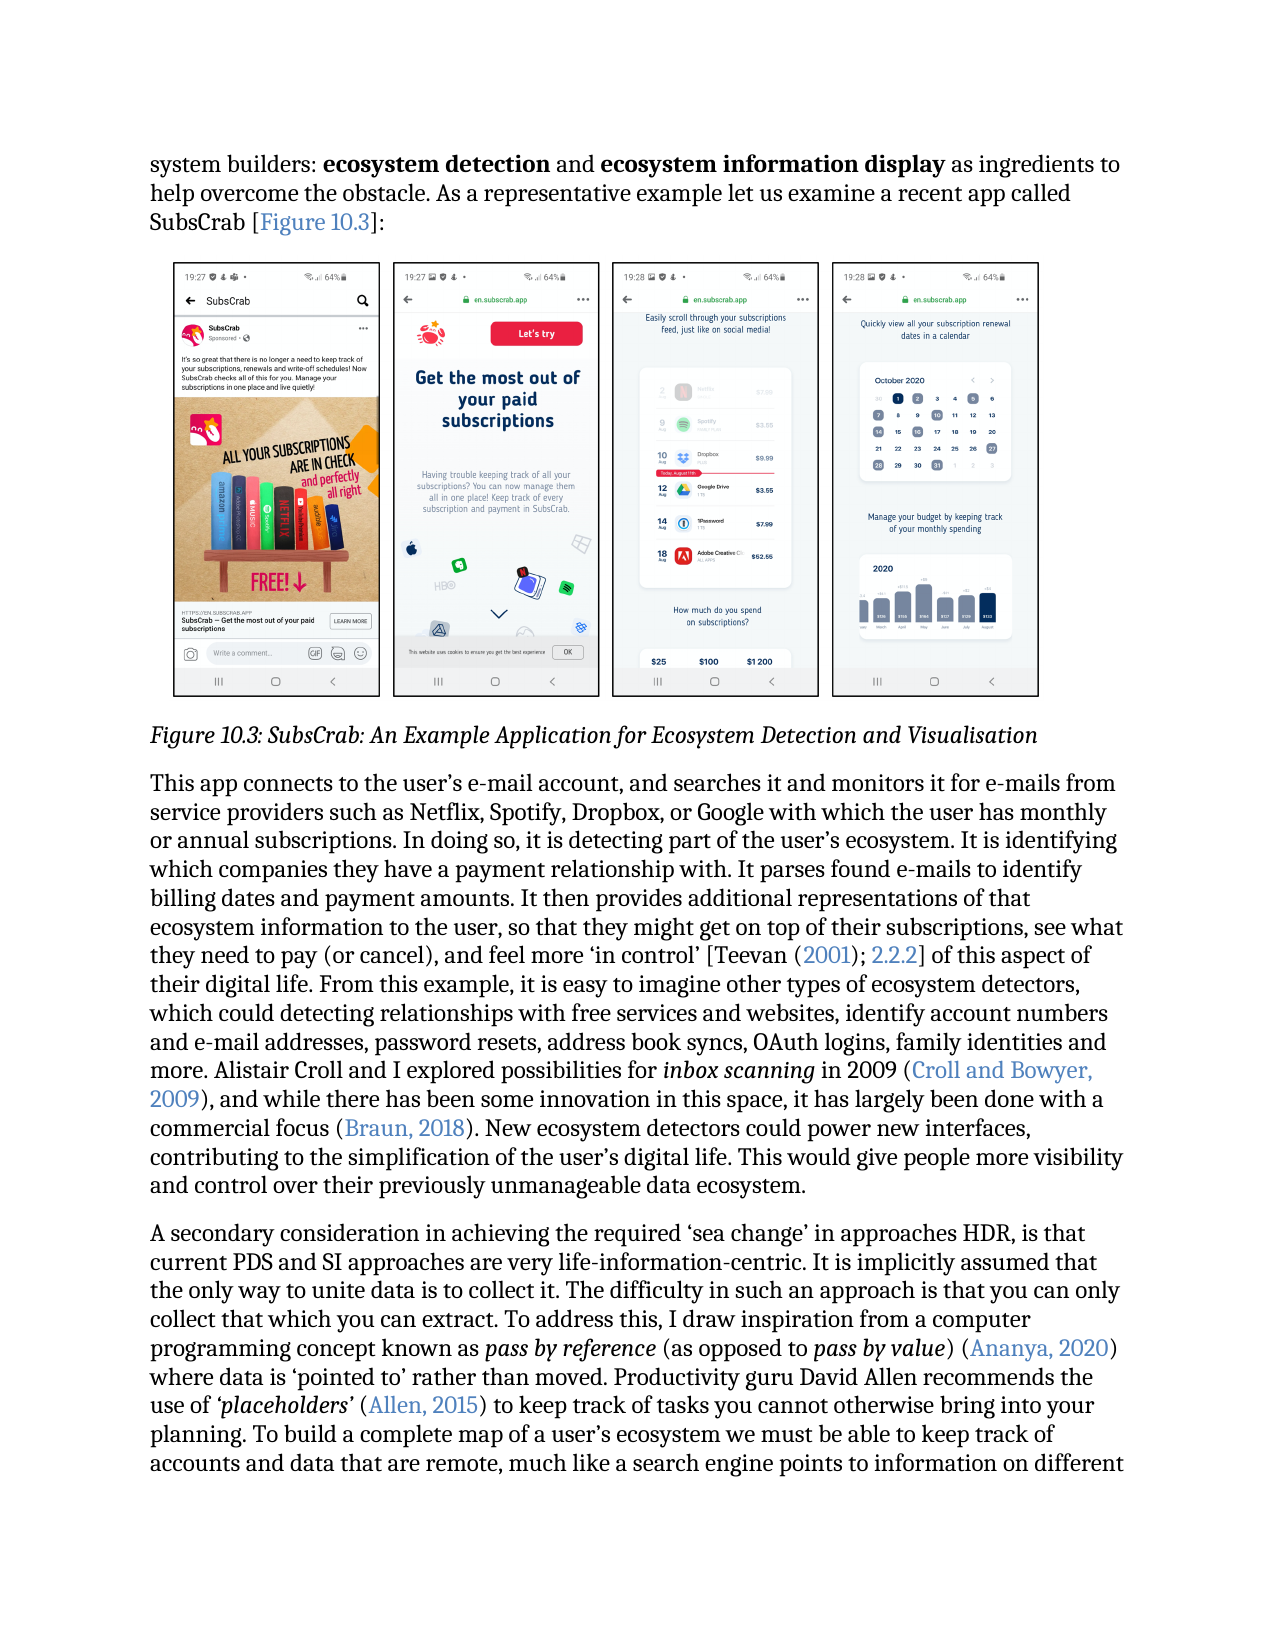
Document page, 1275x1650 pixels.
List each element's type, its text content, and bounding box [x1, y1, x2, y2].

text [150, 1219, 1125, 1477]
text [150, 150, 1125, 236]
text Figure 10.3: SubsCrab: An Example Application for Ecosystem Detection and Visualisation [150, 721, 1125, 750]
text This app connects to the user’s e-mail account, and searches it and monitors it for e-mails from service providers such as Netflix, Spotify, Dropbox, or Google with which the user has monthly or annual subscriptions. In doing so, it is detecting part of the user’s ecosystem. It is identifying which companies they have a payment relationship with. It parses found e-mails to identify billing dates and payment amounts. It then provides additional representations of that ecosystem information to the user, so that they might get on top of their subscriptions, see what they need to pay (or cancel), and feel more ‘in control’ [Teevan (2001); 2.2.2] of this aspect of their digital life. From this example, it is easy to imagine other types of ecosystem detectors, which could detecting relationships with free services and websites, identify account numbers and e-mail addresses, password resets, address book syncs, OAuth logins, family identities and more. Alistair Croll and I explored possibilities for inbox scanning in 2009 (Croll and Bowyer, 2009), and while there has been some innovation in this space, it has largely been done with a commercial focus (Braun, 2018). New ecosystem detectors could power new interfaces, contributing to the simplification of the user’s digital life. This would give people more visibility and control over their previously unmanageable data ecosystem. [150, 769, 1125, 1200]
picture [168, 255, 1044, 701]
